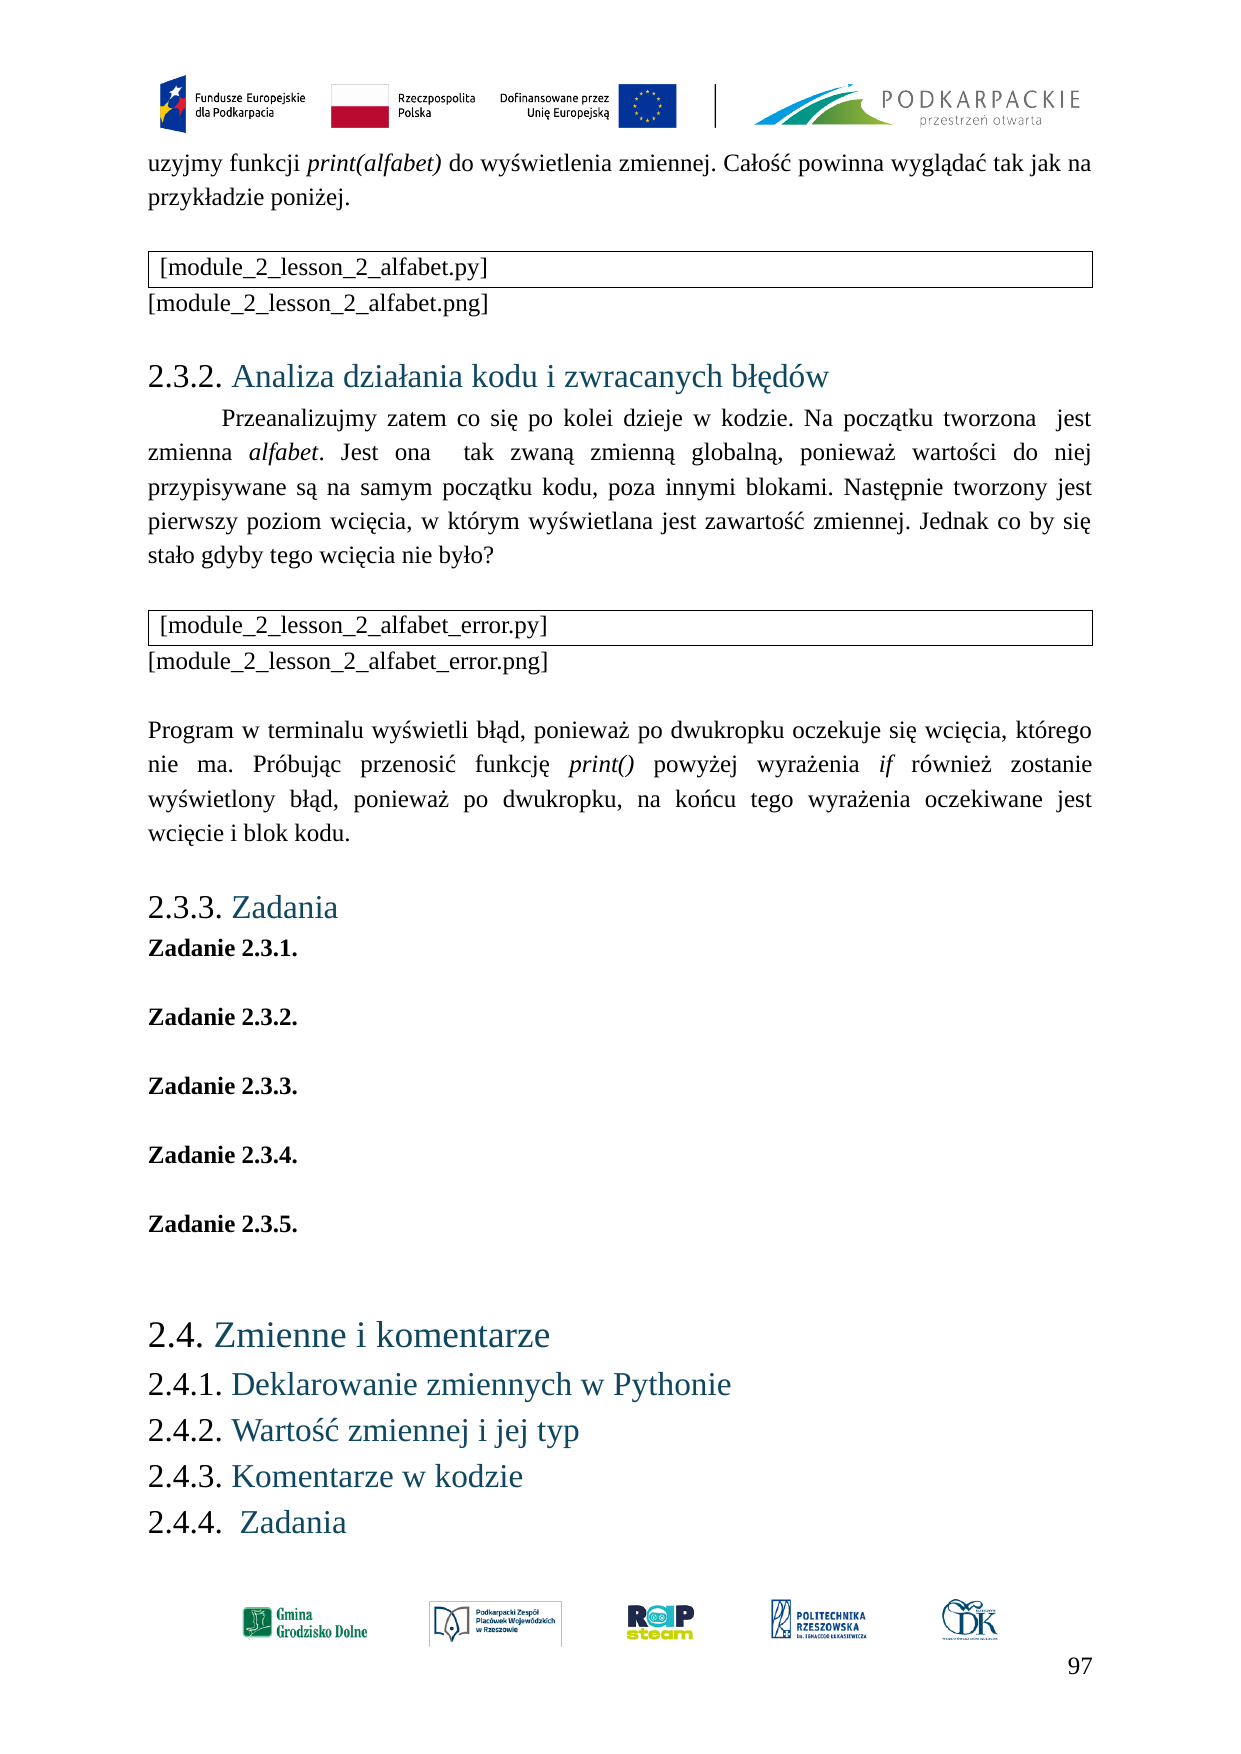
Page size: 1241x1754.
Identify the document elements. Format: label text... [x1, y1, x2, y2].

text Program w terminalu wyświetli błąd, ponieważ po dwukropku oczekuje się wcięcia, którego nie ma. Próbując przenosić funkcję print() powyżej wyrażenia if również zostanie wyświetlony błąd, ponieważ po dwukropku, na końcu tego wyrażenia oczekiwane jest wcięcie i blok kodu. [148, 715, 1092, 847]
text Zadanie 2.3.2. [148, 1002, 1092, 1031]
subtitle Deklarowanie zmiennych w Pythonie [148, 1364, 1092, 1403]
subtitle Zmienne i komentarze [148, 1313, 1092, 1356]
table_header [module_2_lesson_2_alfabet_error.py] [149, 611, 1092, 645]
text Zadanie 2.3.5. [148, 1209, 1092, 1238]
subtitle Komentarze w kodzie [148, 1456, 1092, 1494]
picture [242, 1585, 998, 1652]
subtitle Zadania [148, 1502, 1092, 1540]
subtitle Analiza działania kodu i zwracanych błędów [148, 357, 1092, 395]
text [module_2_lesson_2_alfabet_error.png] [148, 646, 1092, 675]
picture [147, 60, 1093, 148]
subtitle Zadania [148, 887, 1092, 926]
text [module_2_lesson_2_alfabet.png] [148, 288, 1092, 316]
subtitle Wartość zmiennej i jej typ [148, 1410, 1092, 1448]
text Zadanie 2.3.1. [148, 933, 1092, 962]
table_header [module_2_lesson_2_alfabet.py] [149, 252, 1092, 287]
text Zadanie 2.3.3. [148, 1071, 1092, 1100]
text Zadanie 2.3.4. [148, 1140, 1092, 1169]
text Przeanalizujmy zatem co się po kolei dzieje w kodzie. Na początku tworzona jest zmienna alfabet. Jest ona tak zwaną zmienną globalną, ponieważ wartości do niej przypisywane są na samym początku kodu, poza innymi blokami. Następnie tworzony jest pierwszy poziom wcięcia, w którym wyświetlana jest zawartość zmiennej. Jednak co by się stało gdyby tego wcięcia nie było? [148, 403, 1092, 569]
